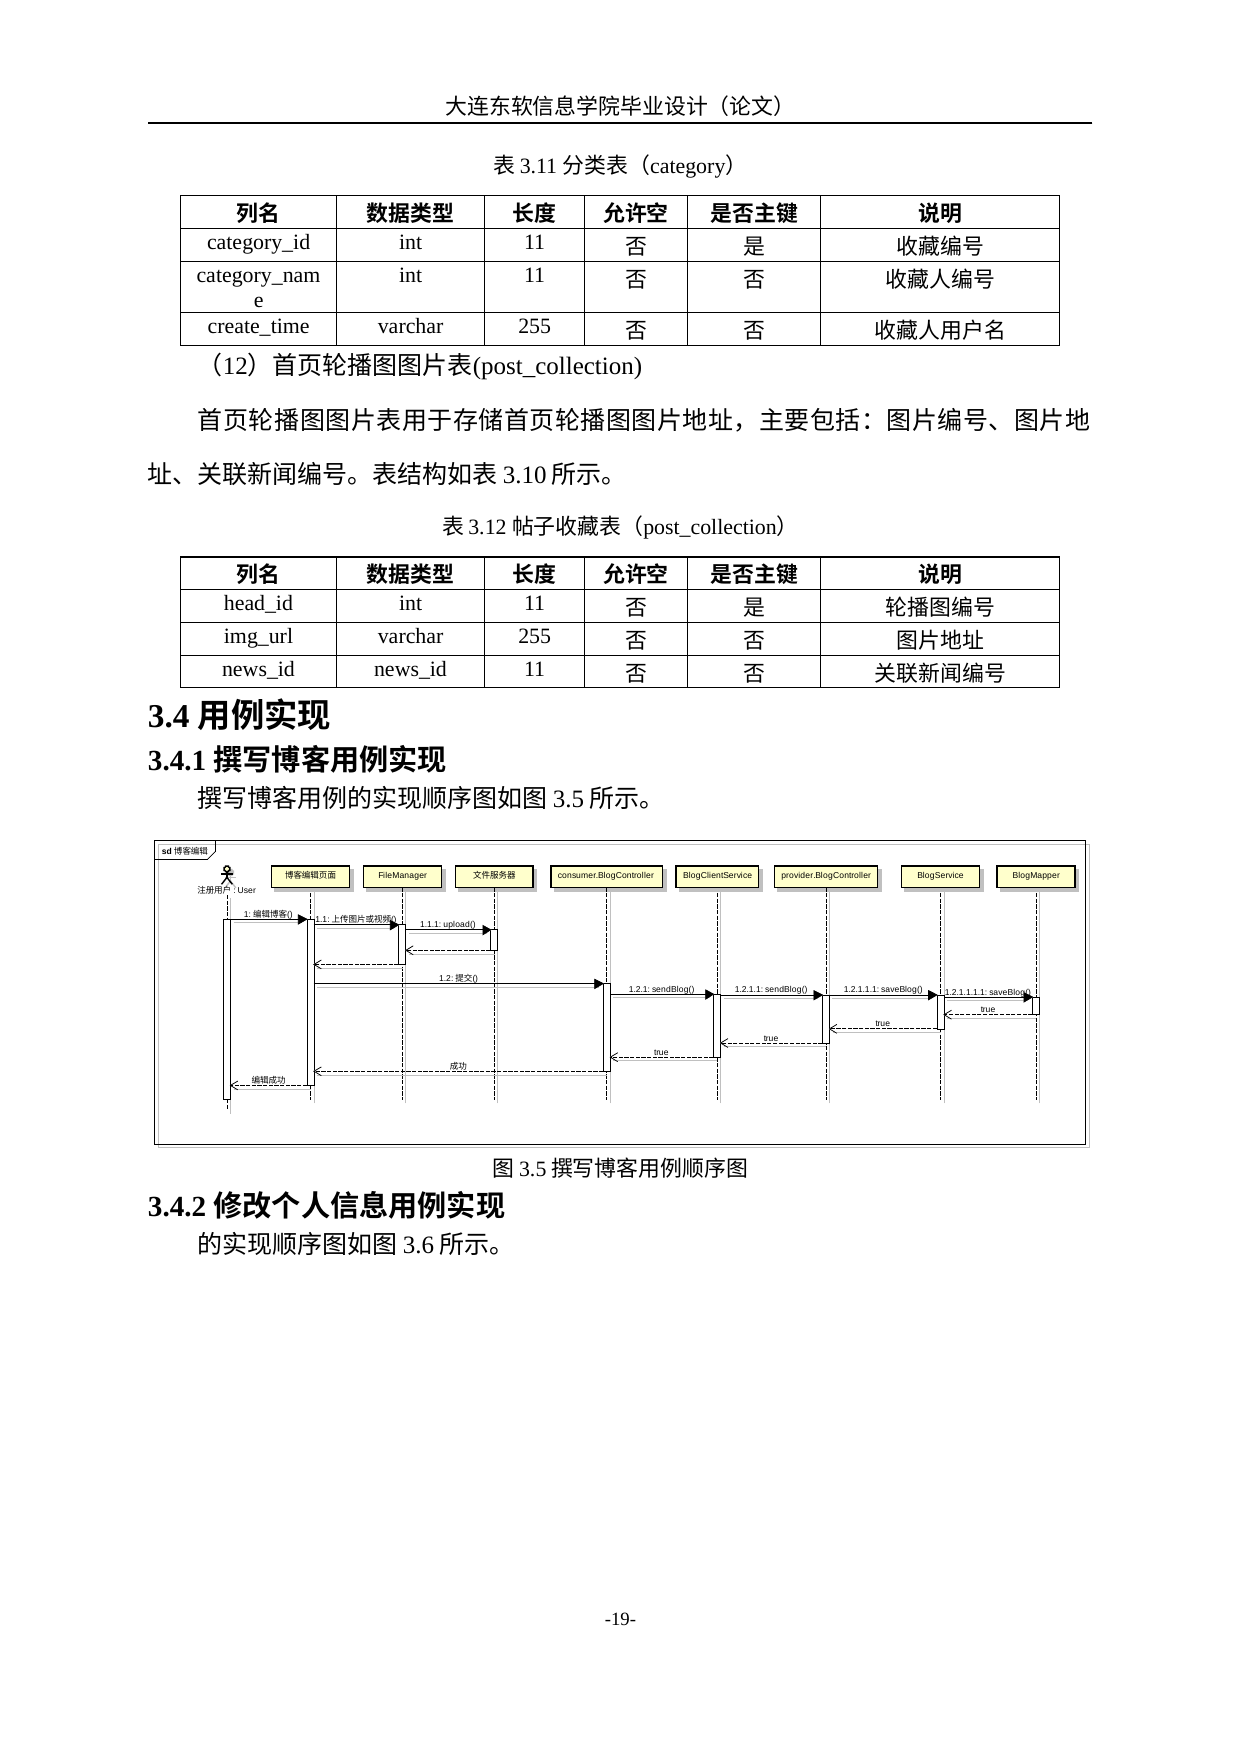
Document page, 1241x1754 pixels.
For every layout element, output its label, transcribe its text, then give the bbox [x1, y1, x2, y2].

text 表3.12 帖子收藏表（post_collection） [148, 509, 1092, 541]
text 撰写博客用例的实现顺序图如图3.5所示。 [148, 779, 1092, 815]
text 表3.11 分类表（category） [148, 148, 1092, 179]
table_cell int [337, 590, 484, 622]
table_header 是否主键 [688, 196, 820, 228]
table_cell 11 [485, 656, 584, 687]
table_cell 否 [585, 623, 687, 654]
table_cell 否 [585, 313, 687, 345]
table_cell create_time [181, 313, 336, 345]
table_cell 11 [485, 590, 584, 622]
table_header 说明 [821, 196, 1059, 228]
table_cell 11 [485, 262, 584, 312]
table_cell varchar [337, 313, 484, 345]
table_cell 收藏人用户名 [821, 313, 1059, 345]
table_cell category_id [181, 229, 336, 261]
table_cell 轮播图编号 [821, 590, 1059, 622]
table_header 列名 [181, 196, 336, 228]
table_header 允许空 [585, 558, 687, 589]
table_header 说明 [821, 558, 1059, 589]
table_cell news_id [337, 656, 484, 687]
table_cell 否 [688, 656, 820, 687]
table_cell img_url [181, 623, 336, 654]
text （12）首页轮播图图片表(post_collection) [148, 346, 1092, 382]
table_cell int [337, 262, 484, 312]
text 图3.5撰写博客用例顺序图 [148, 1151, 1092, 1182]
subtitle 3.4.2 修改个人信息用例实现 [148, 1182, 1092, 1225]
table_cell 255 [485, 313, 584, 345]
table_header 数据类型 [337, 558, 484, 589]
table_cell category_name [181, 262, 336, 312]
subtitle 3.4 用例实现 [148, 688, 1092, 737]
table_cell varchar [337, 623, 484, 654]
text 首页轮播图图片表用于存储首页轮播图图片地址，主要包括：图片编号、图片地址、关联新闻编号。表结构如表3.10所示。 [148, 400, 1092, 491]
table_cell 11 [485, 229, 584, 261]
table_header 是否主键 [688, 558, 820, 589]
subtitle 3.4.1 撰写博客用例实现 [148, 737, 1092, 779]
table_cell 关联新闻编号 [821, 656, 1059, 687]
table_header 列名 [181, 558, 336, 589]
table_cell 收藏编号 [821, 229, 1059, 261]
table_header 允许空 [585, 196, 687, 228]
table_cell 否 [585, 656, 687, 687]
table_header 长度 [485, 196, 584, 228]
table_cell 否 [688, 623, 820, 654]
table_cell 否 [585, 262, 687, 312]
table_cell 是 [688, 590, 820, 622]
table_header 长度 [485, 558, 584, 589]
table_cell head_id [181, 590, 336, 622]
text 的实现顺序图如图3.6所示。 [148, 1225, 1092, 1261]
table_cell news_id [181, 656, 336, 687]
table_cell int [337, 229, 484, 261]
table_cell 收藏人编号 [821, 262, 1059, 312]
table_cell 否 [688, 262, 820, 312]
table_cell 否 [688, 313, 820, 345]
table_header 数据类型 [337, 196, 484, 228]
table_cell 否 [585, 229, 687, 261]
table_cell 否 [585, 590, 687, 622]
table_cell 是 [688, 229, 820, 261]
table_cell 255 [485, 623, 584, 654]
table_cell 图片地址 [821, 623, 1059, 654]
